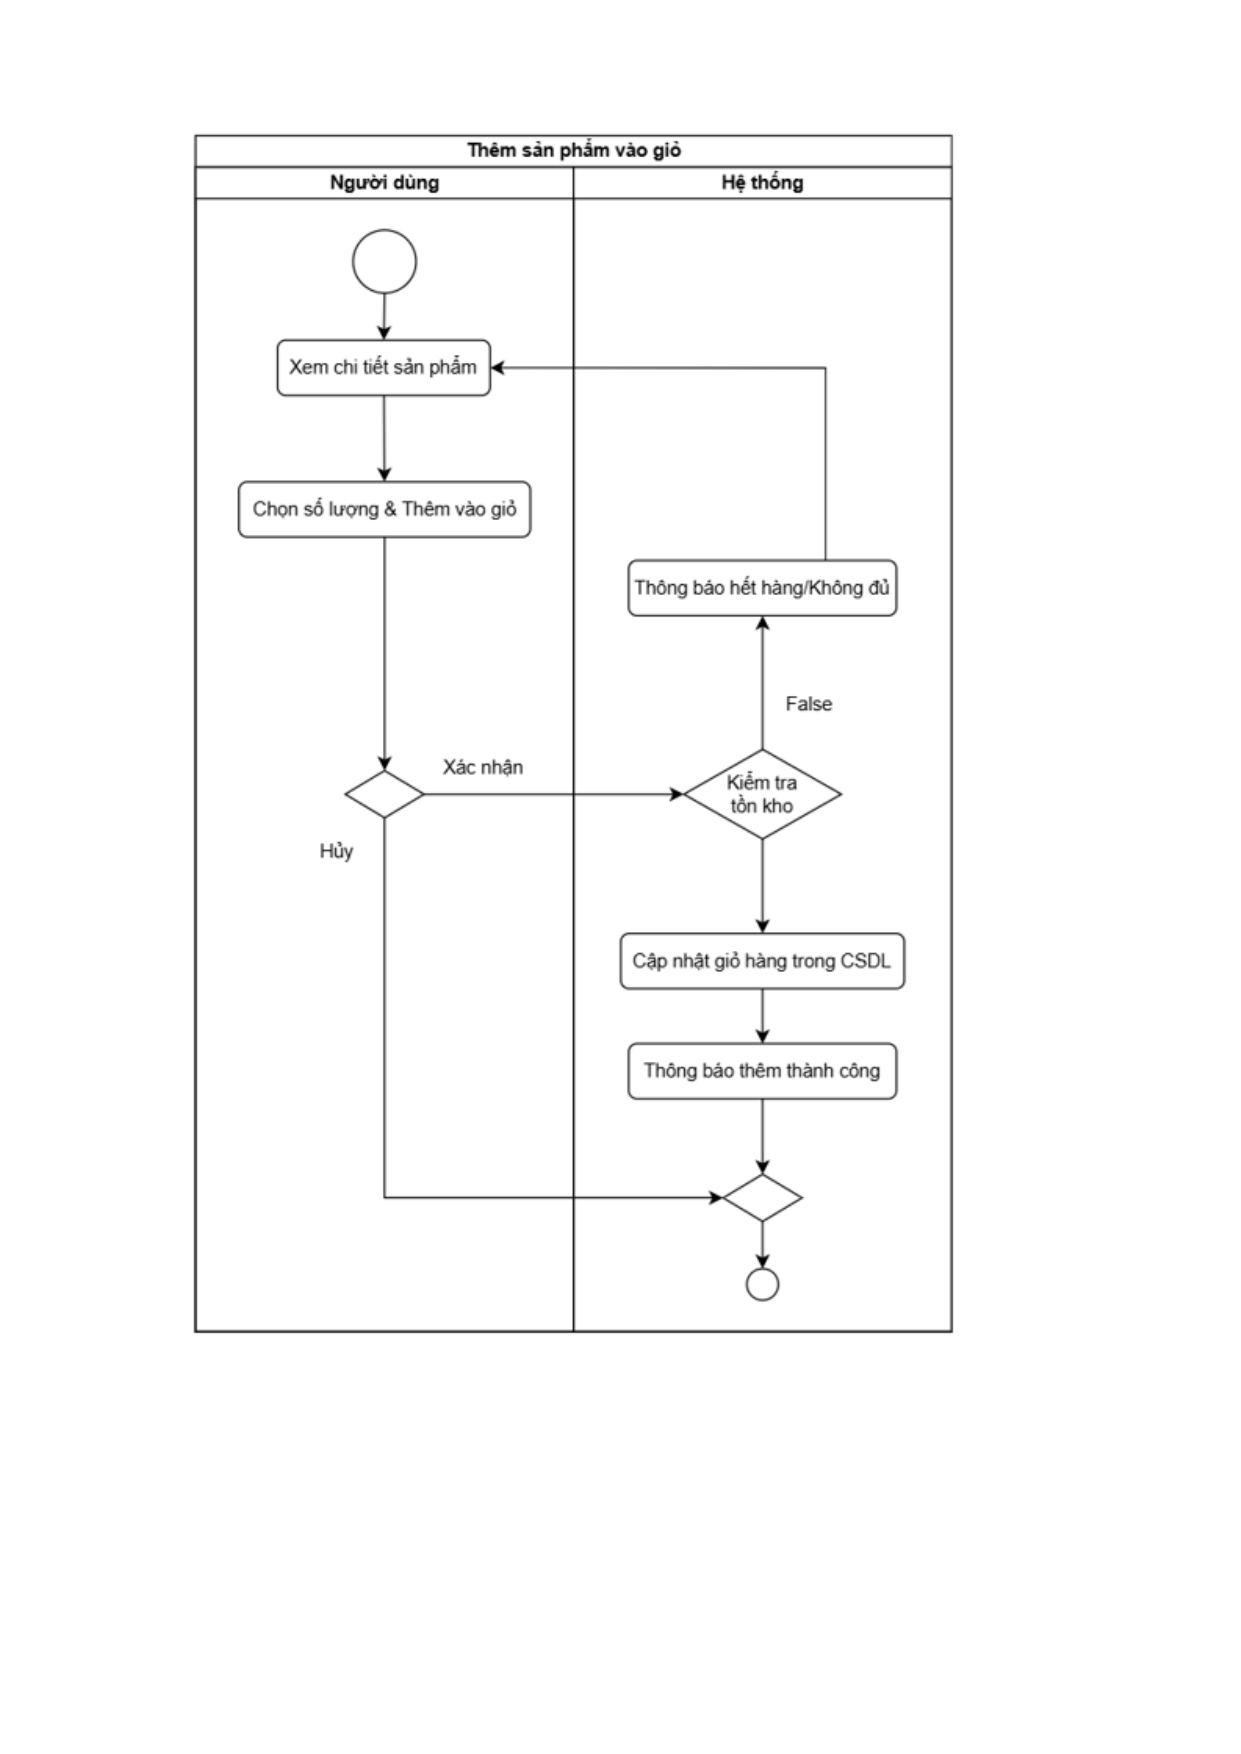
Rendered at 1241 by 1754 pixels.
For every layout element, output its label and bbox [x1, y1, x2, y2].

picture [177, 118, 972, 1355]
